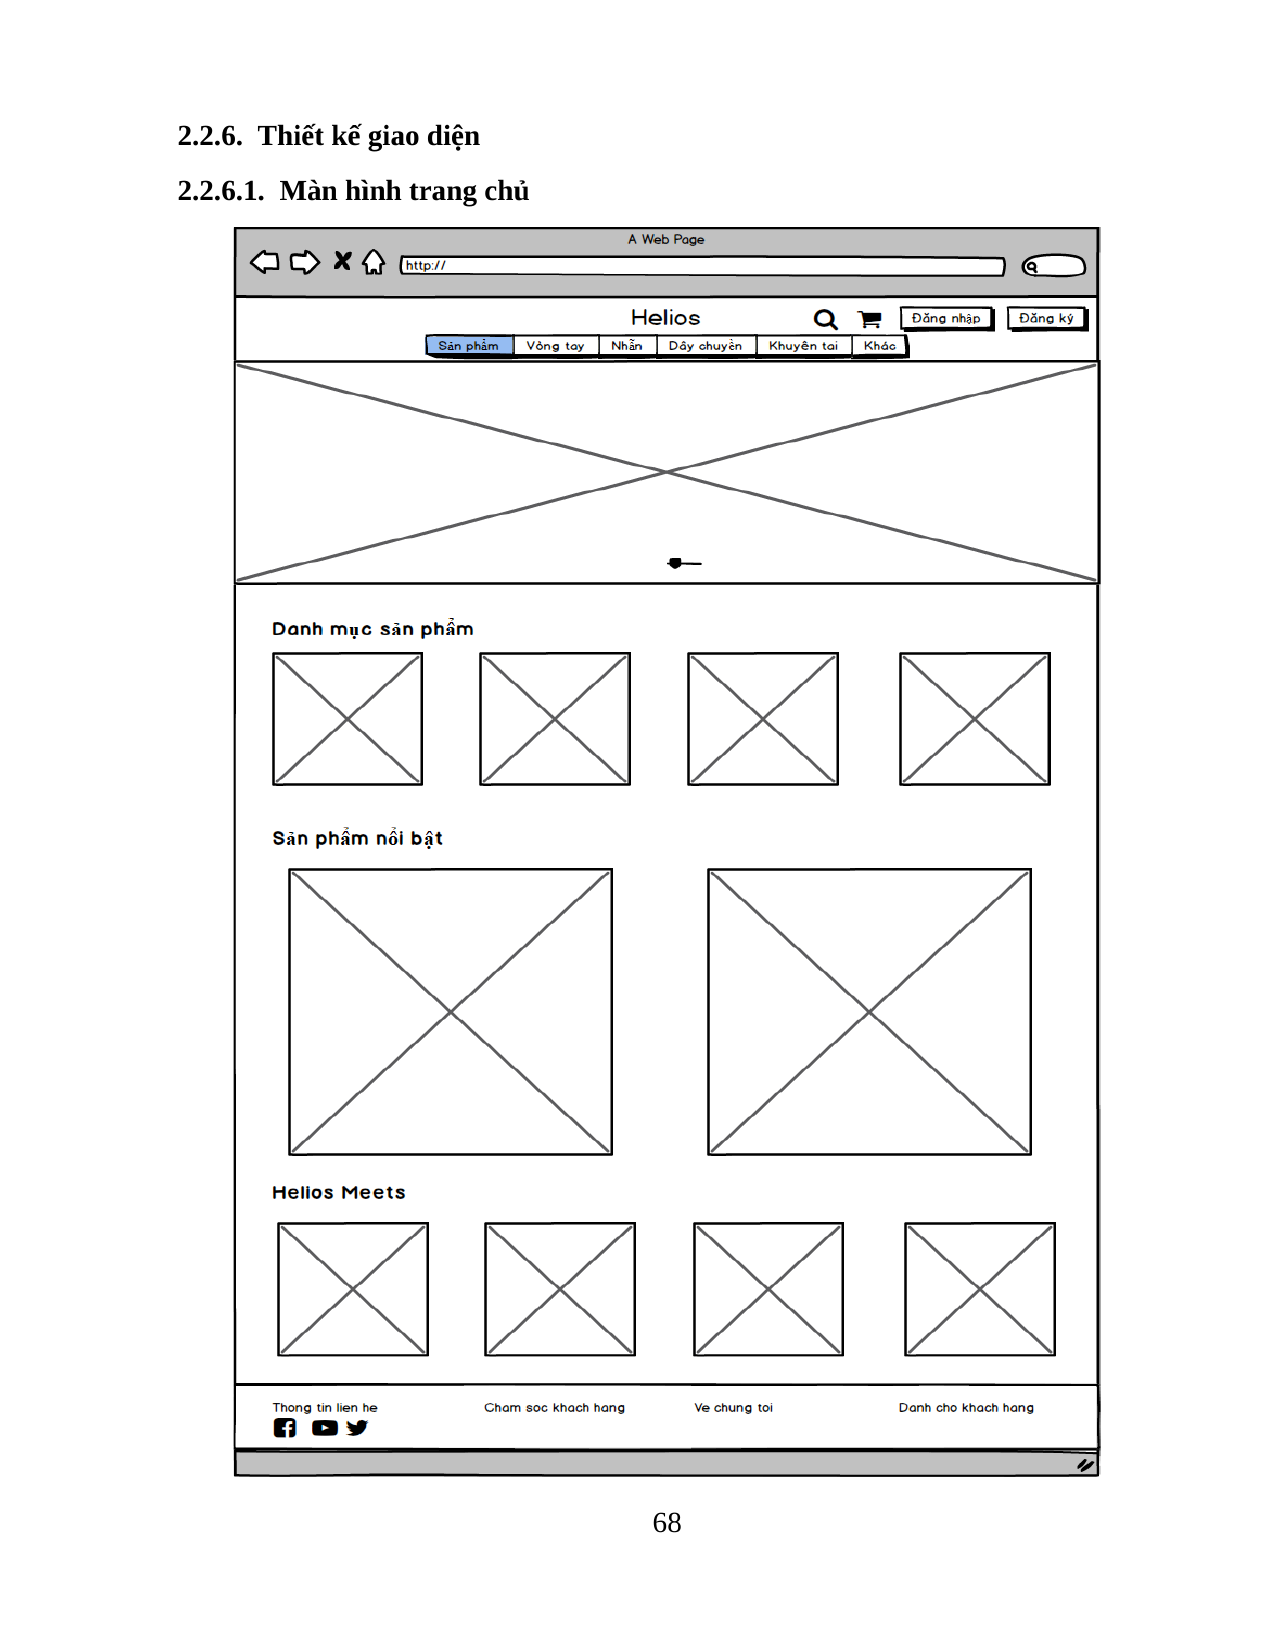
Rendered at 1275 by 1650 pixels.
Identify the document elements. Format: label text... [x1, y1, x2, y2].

subtitle Màn hình trang chủ [177, 173, 1157, 206]
picture [233, 227, 1101, 1477]
subtitle Thiết kế giao diện [177, 118, 1157, 152]
